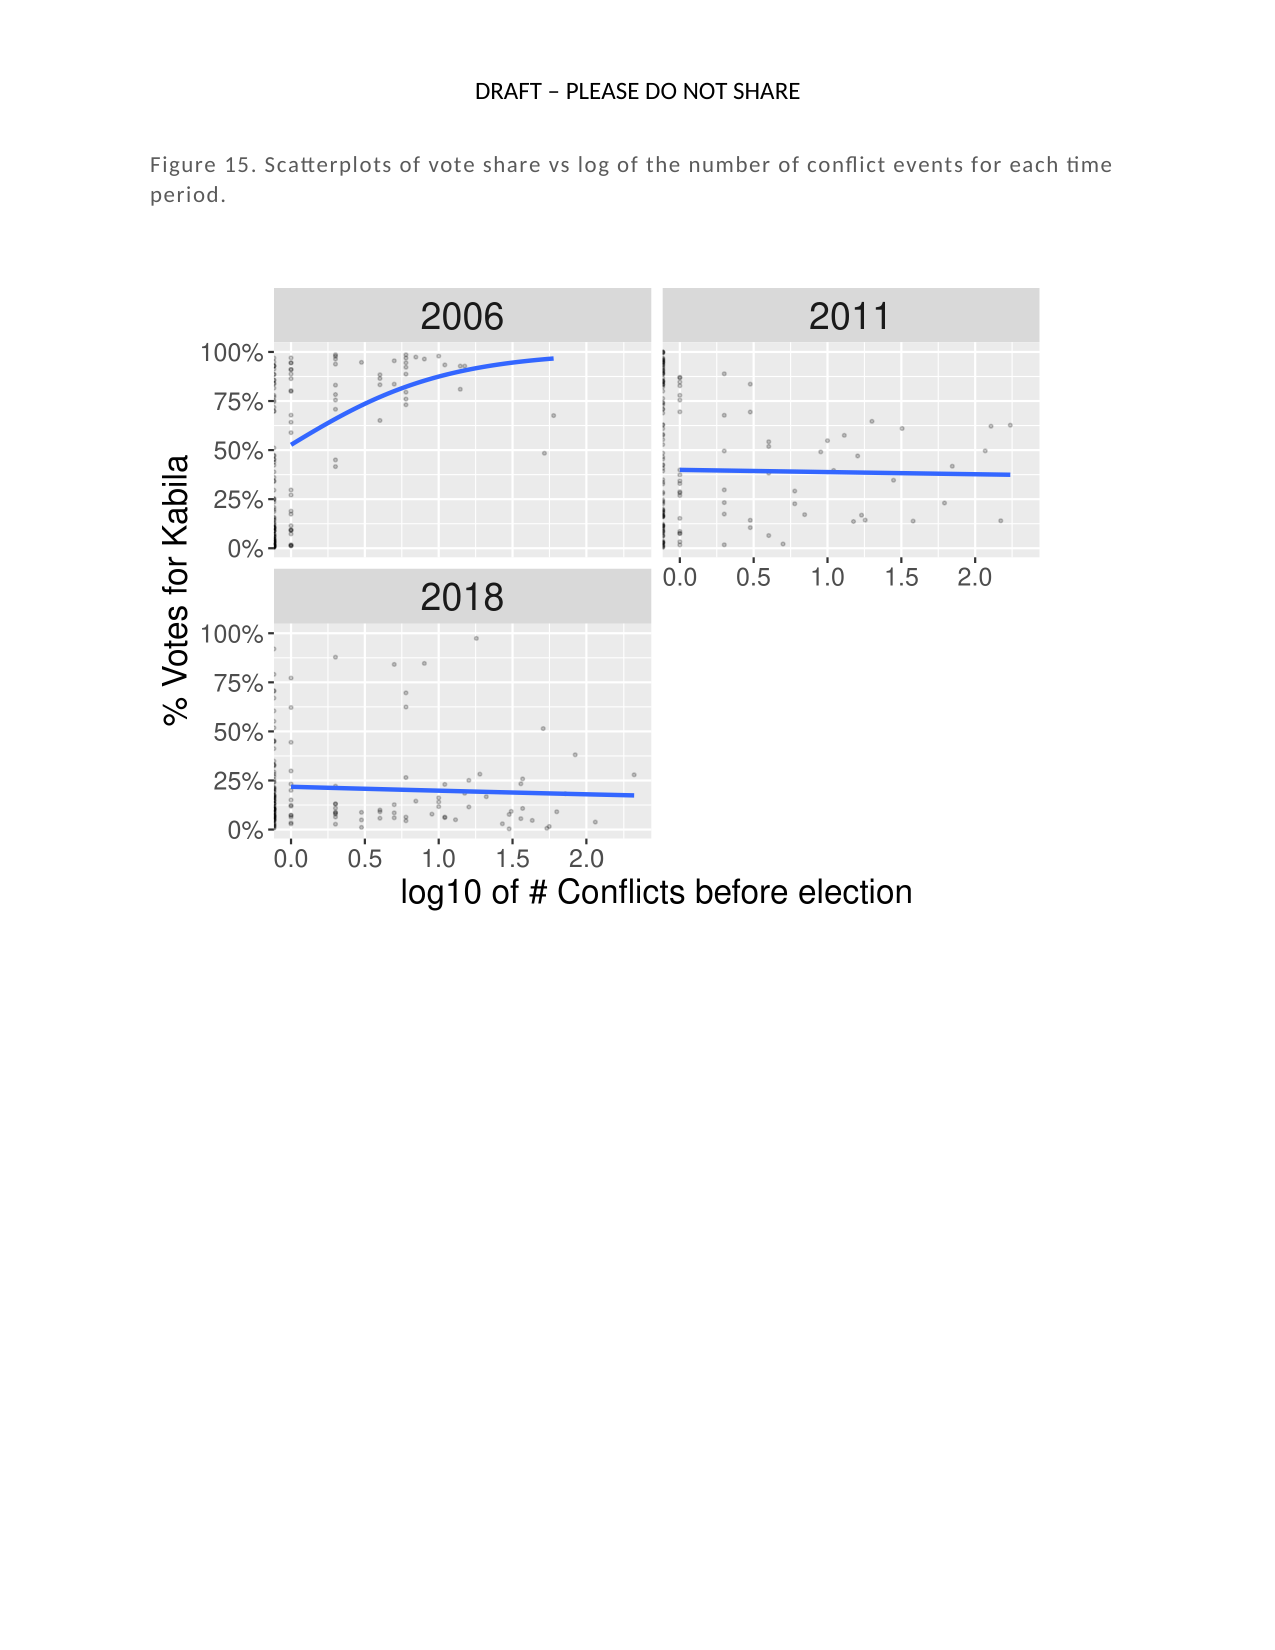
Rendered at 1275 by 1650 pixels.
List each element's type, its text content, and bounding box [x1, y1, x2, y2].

picture [150, 276, 1050, 922]
subtitle Figure . Scatterplots of vote share vs log of the number of conflict events for each time period. [150, 150, 1125, 208]
